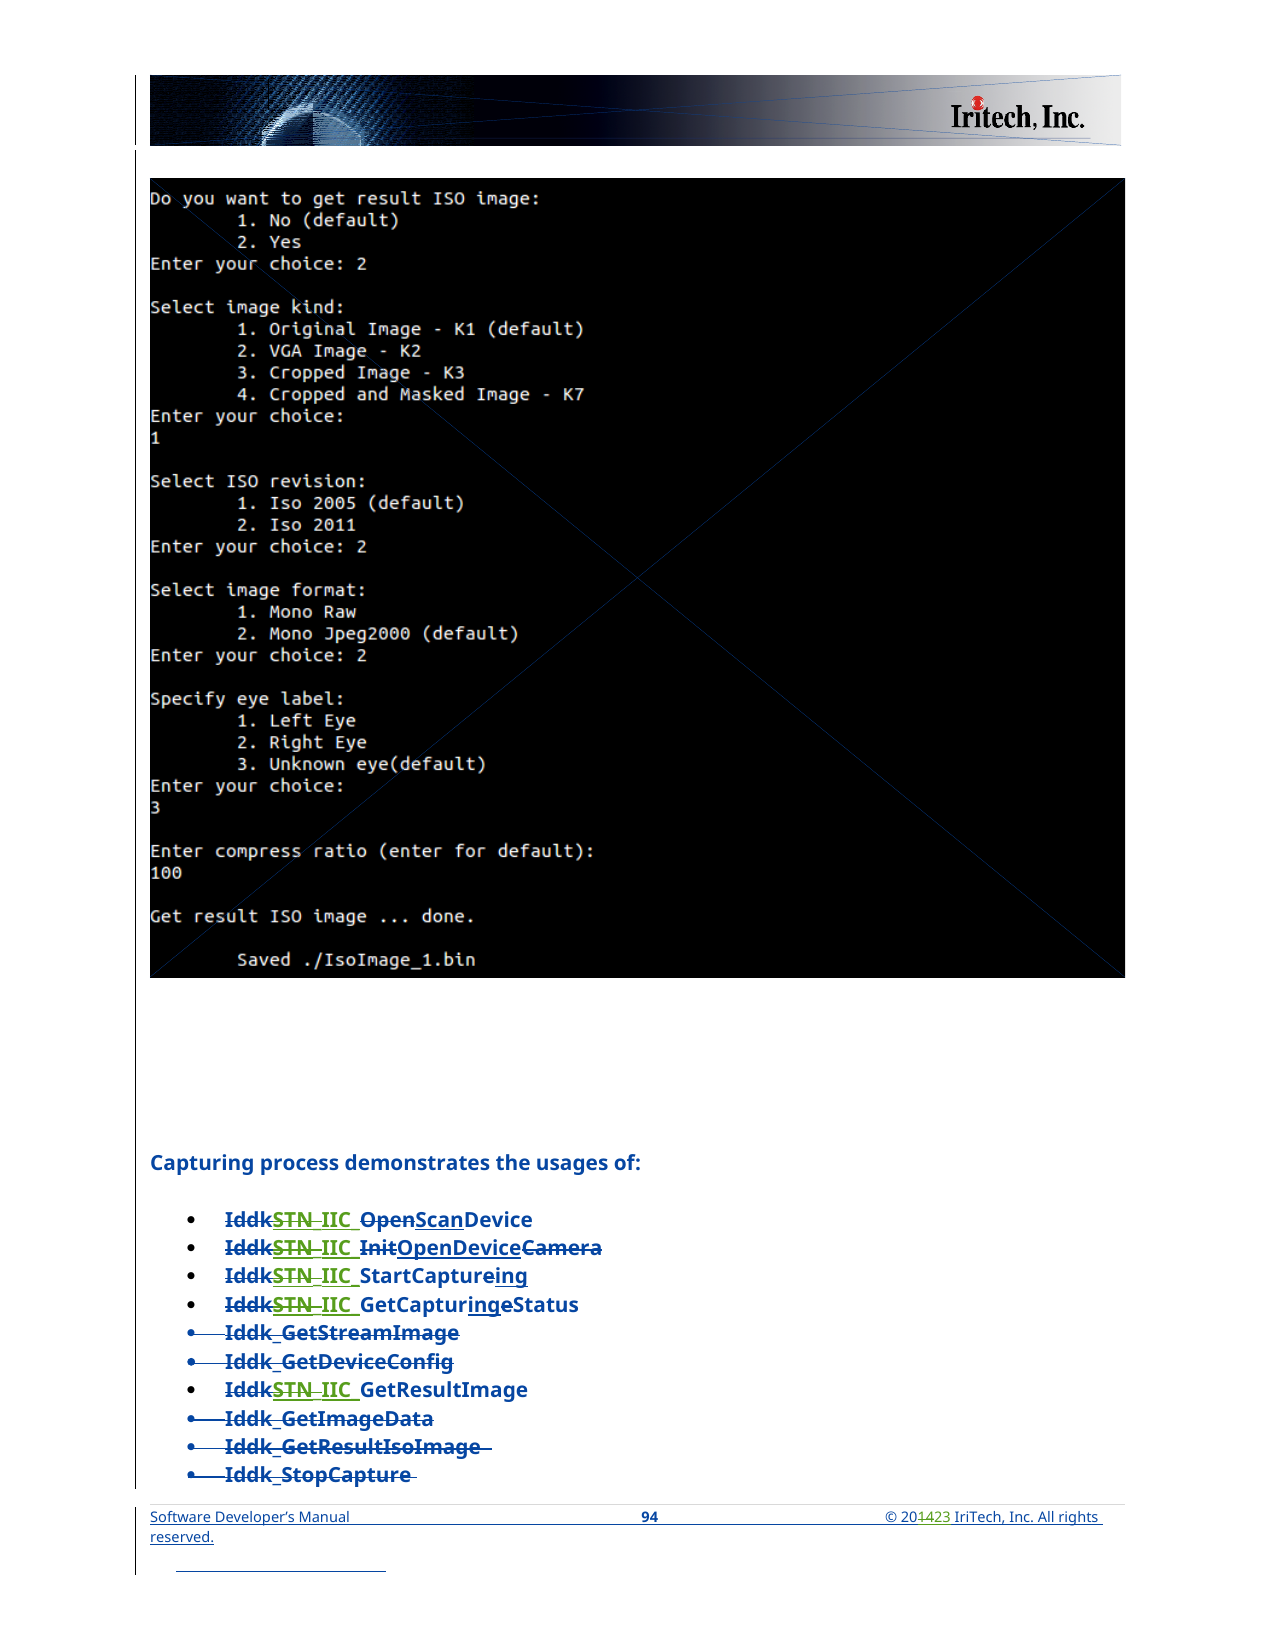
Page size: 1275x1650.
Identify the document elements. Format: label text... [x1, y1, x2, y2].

picture [150, 76, 621, 145]
list GetCapturStatus [187, 1290, 1125, 1318]
picture [650, 76, 1122, 145]
picture [166, 75, 1105, 109]
picture [639, 180, 1125, 976]
picture [151, 579, 1124, 978]
picture [155, 111, 1116, 146]
text Capturing process demonstrates the usages of: [150, 1148, 1125, 1176]
list Device [187, 1205, 1125, 1233]
list StartCaptur [187, 1262, 1125, 1290]
list GetResultImage [187, 1375, 1125, 1404]
picture [150, 180, 636, 976]
picture [151, 178, 1124, 577]
